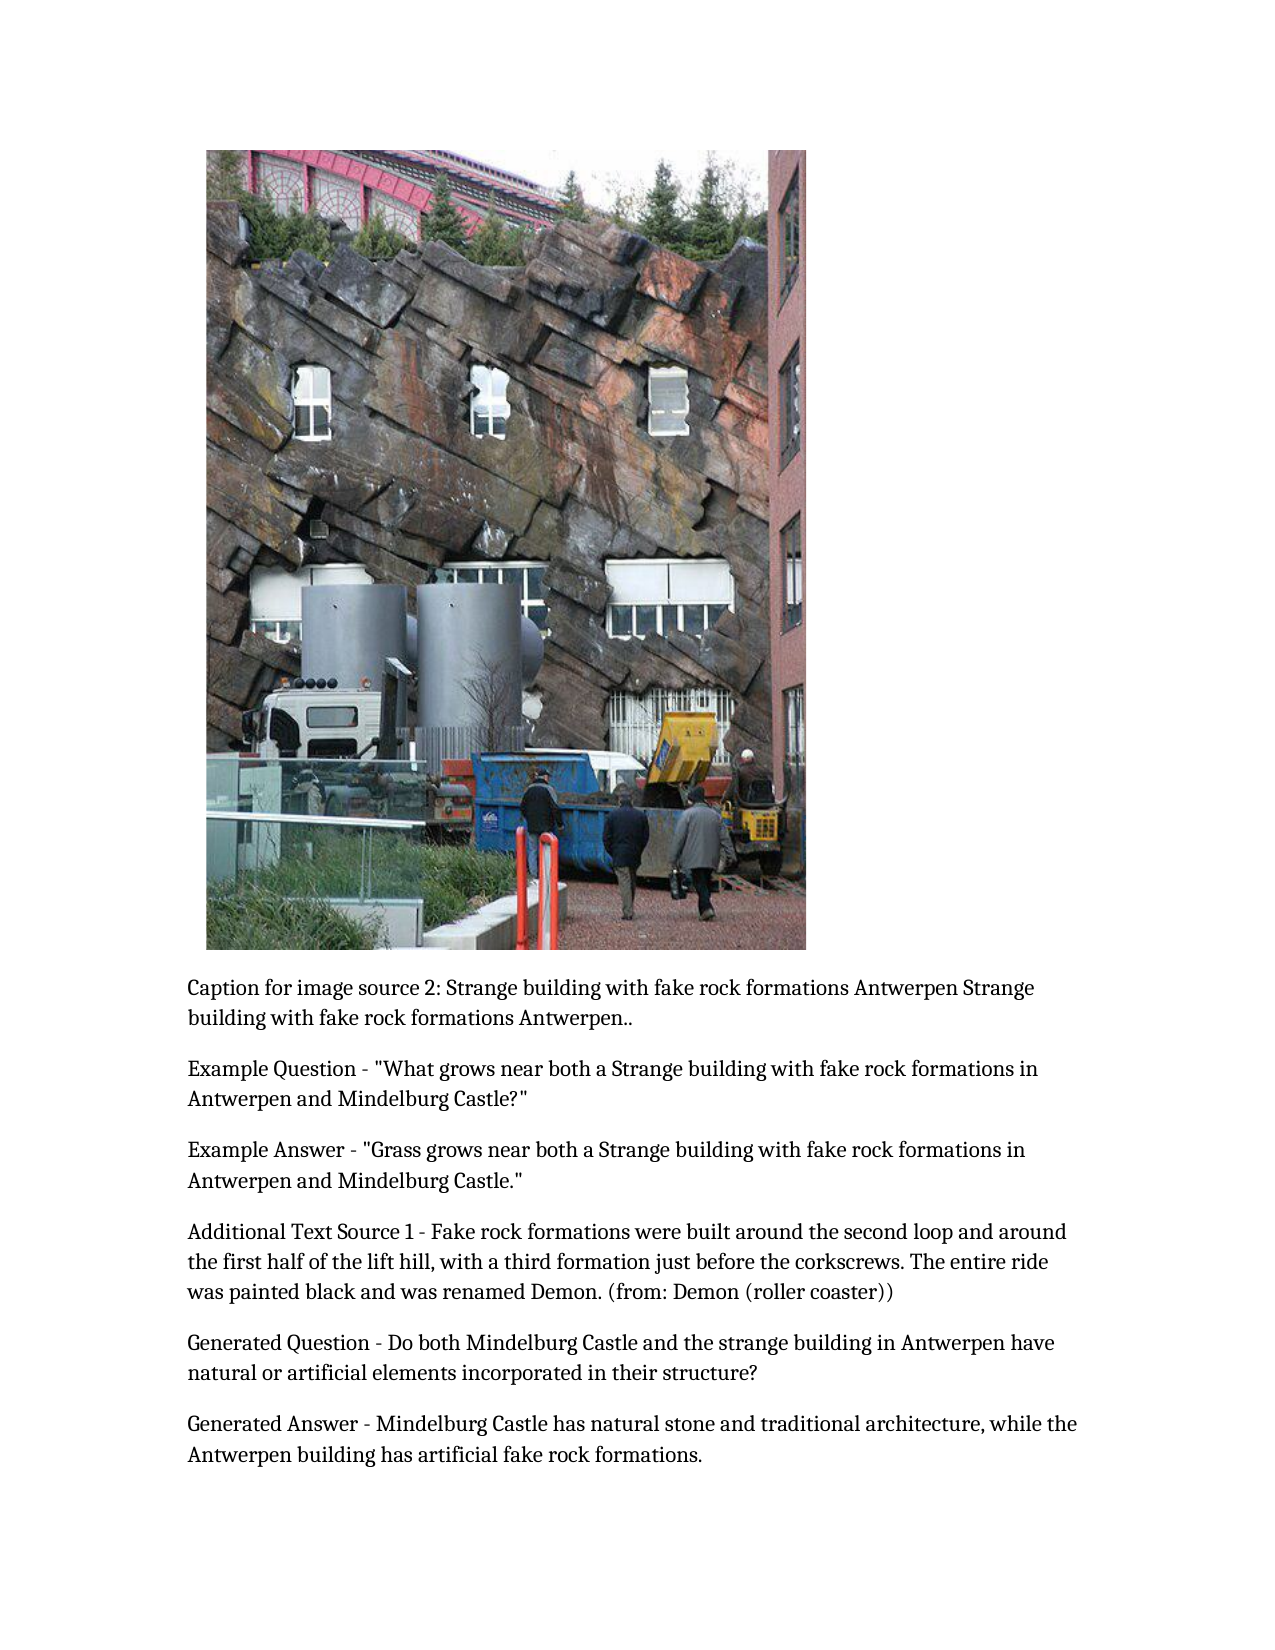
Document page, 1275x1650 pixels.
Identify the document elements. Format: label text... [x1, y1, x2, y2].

text Caption for image source 2: Strange building with fake rock formations Antwerpen Strange building with fake rock formations Antwerpen.. [187, 975, 1087, 1031]
text Example Question - "What grows near both a Strange building with fake rock formations in Antwerpen and Mindelburg Castle?" [187, 1056, 1087, 1112]
picture [206, 150, 807, 950]
text Generated Question - Do both Mindelburg Castle and the strange building in Antwerpen have natural or artificial elements incorporated in their structure? [187, 1330, 1087, 1386]
text Generated Answer - Mindelburg Castle has natural stone and traditional architecture, while the Antwerpen building has artificial fake rock formations. [187, 1411, 1087, 1468]
text Additional Text Source 1 - Fake rock formations were built around the second loop and around the first half of the lift hill, with a third formation just before the corkscrews. The entire ride was painted black and was renamed Demon. (from: Demon (roller coaster)) [187, 1218, 1087, 1305]
text Example Answer - "Grass grows near both a Strange building with fake rock formations in Antwerpen and Mindelburg Castle." [187, 1137, 1087, 1194]
